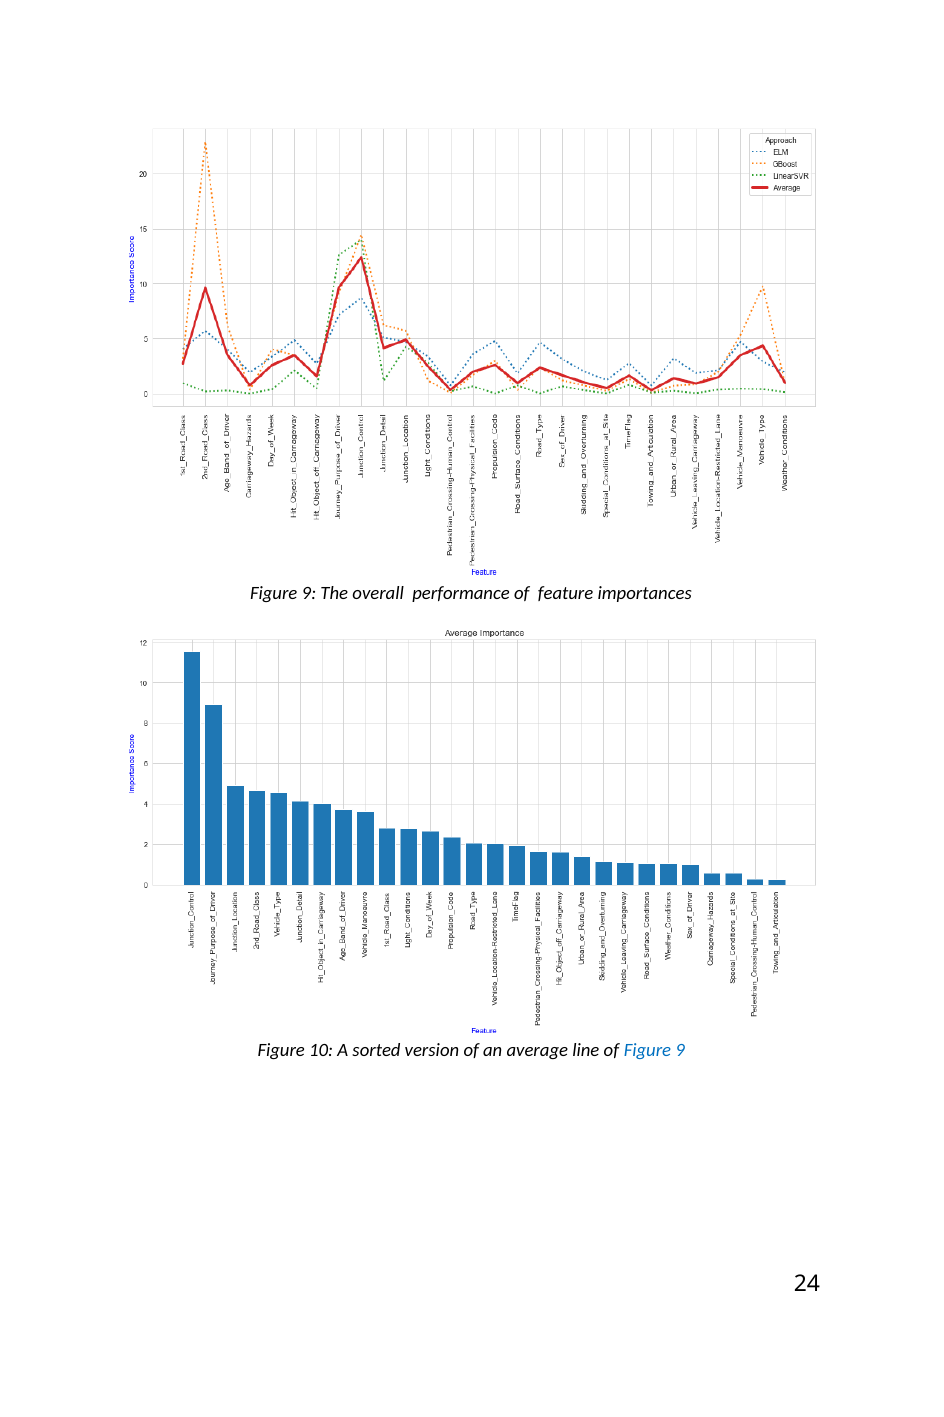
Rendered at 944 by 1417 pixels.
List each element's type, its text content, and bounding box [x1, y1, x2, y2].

picture [124, 624, 820, 1039]
picture [124, 124, 820, 581]
text Figure 9: The overall performance of feature importances [124, 581, 820, 604]
text Figure 10: A sorted version of an average line of Figure 9 [124, 1039, 820, 1061]
